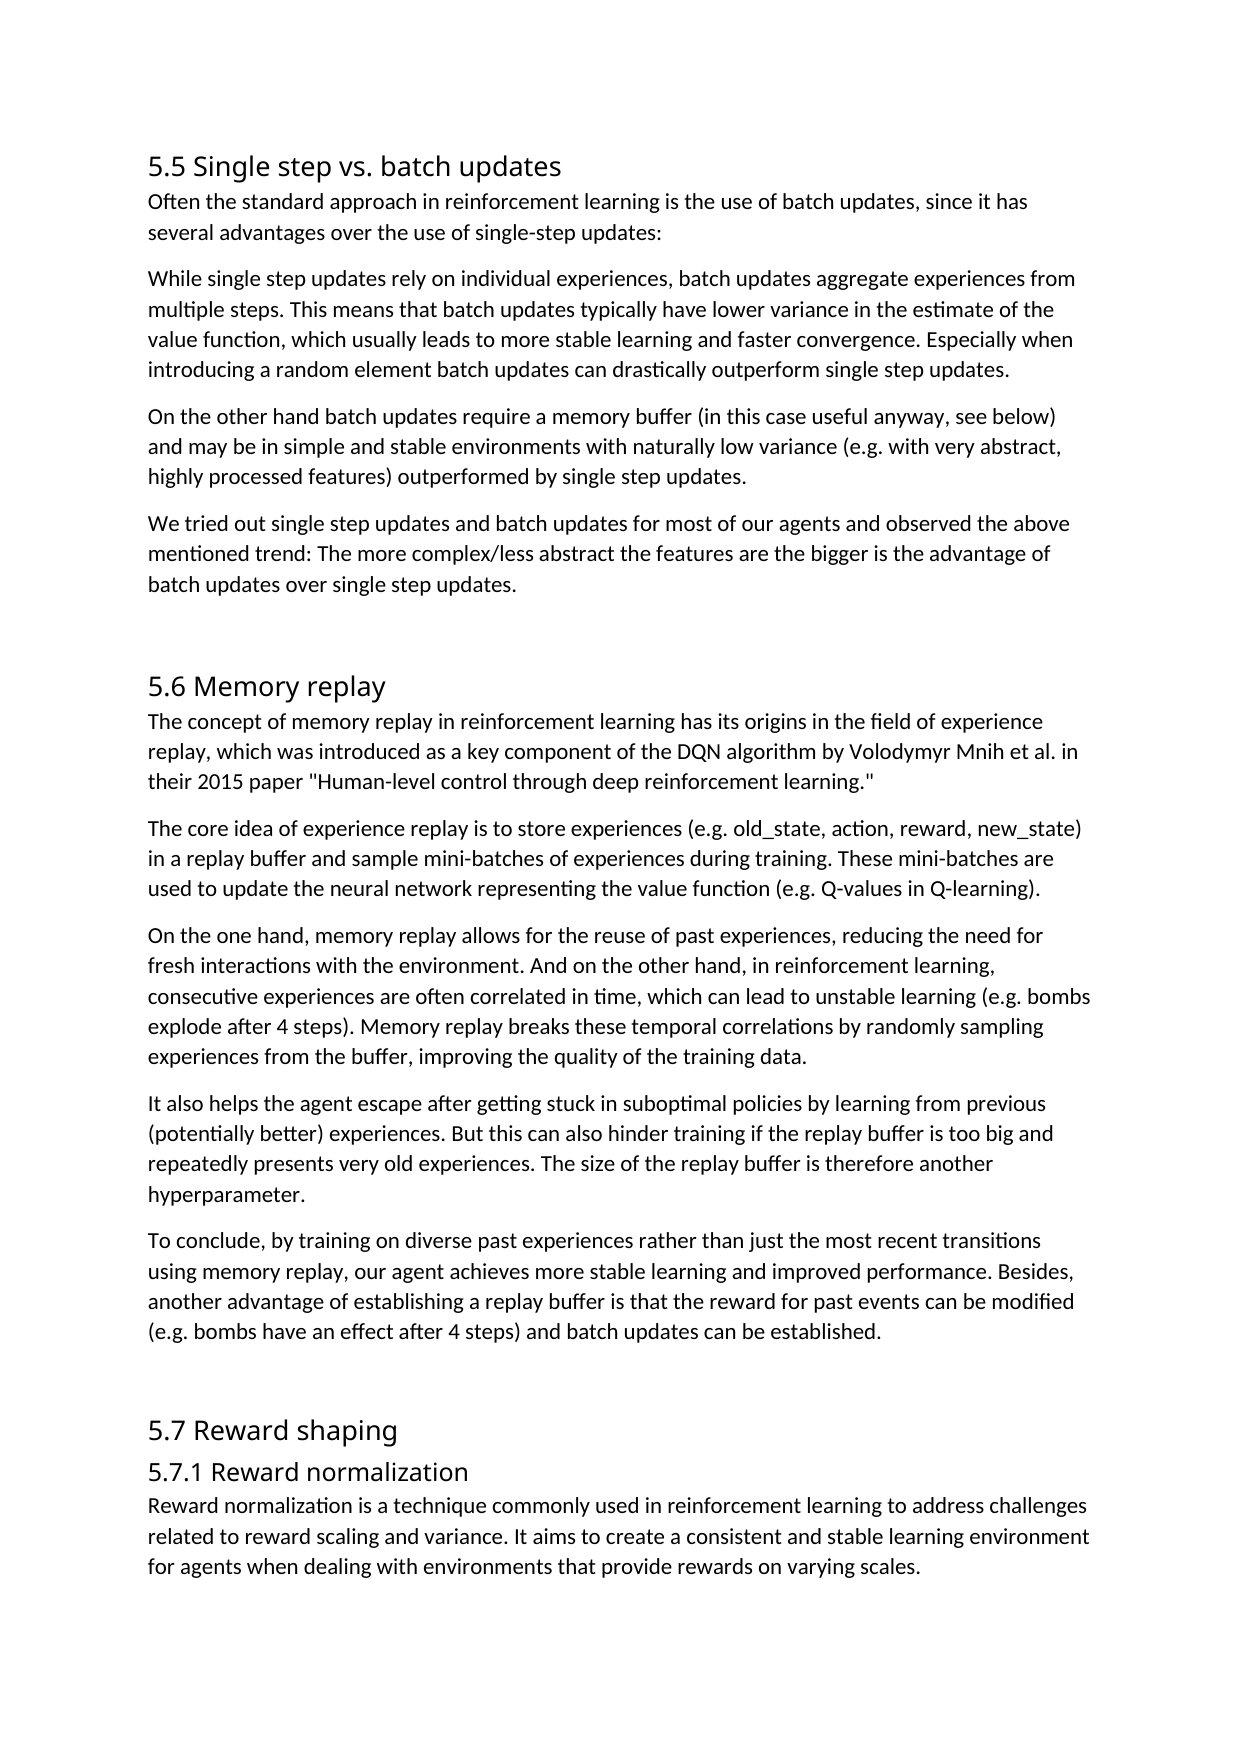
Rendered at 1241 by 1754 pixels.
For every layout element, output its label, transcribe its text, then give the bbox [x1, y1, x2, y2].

subtitle 5.7.1 Reward normalization [148, 1455, 1093, 1489]
text While single step updates rely on individual experiences, batch updates aggregate experiences from multiple steps. This means that batch updates typically have lower variance in the estimate of the value function, which usually leads to more stable learning and faster convergence. Especially when introducing a random element batch updates can drastically outperform single step updates. [148, 264, 1093, 383]
text On the other hand batch updates require a memory buffer (in this case useful anyway, see below) and may be in simple and stable environments with naturally low variance (e.g. with very abstract, highly processed features) outperformed by single step updates. [148, 402, 1093, 490]
text To conclude, by training on diverse past experiences rather than just the most recent transitions using memory replay, our agent achieves more stable learning and improved performance. Besides, another advantage of establishing a replay buffer is that the reward for past events can be modified (e.g. bombs have an effect after 4 steps) and batch updates can be established. [148, 1227, 1093, 1345]
text The core idea of experience replay is to store experiences (e.g. old_state, action, reward, new_state) in a replay buffer and sample mini-batches of experiences during training. These mini-batches are used to update the neural network representing the value function (e.g. Q-values in Q-learning). [148, 814, 1093, 902]
subtitle 5.6 Memory replay [148, 667, 1093, 704]
text The concept of memory replay in reinforcement learning has its origins in the field of experience replay, which was introduced as a key component of the DQN algorithm by Volodymyr Mnih et al. in their 2015 paper "Human-level control through deep reinforcement learning." [148, 707, 1093, 795]
text It also helps the agent escape after getting stuck in suboptimal policies by learning from previous (potentially better) experiences. But this can also hinder training if the replay buffer is too big and repeatedly presents very old experiences. The size of the replay buffer is therefore another hyperparameter. [148, 1089, 1093, 1208]
text We tried out single step updates and batch updates for most of our agents and observed the above mentioned trend: The more complex/less abstract the features are the bigger is the advantage of batch updates over single step updates. [148, 509, 1093, 598]
subtitle 5.7 Reward shaping [148, 1411, 1093, 1448]
text On the one hand, memory replay allows for the reuse of past experiences, reducing the need for fresh interactions with the environment. And on the other hand, in reinforcement learning, consecutive experiences are often correlated in time, which can lead to unstable learning (e.g. bombs explode after 4 steps). Memory replay breaks these temporal correlations by randomly sampling experiences from the buffer, improving the quality of the training data. [148, 921, 1093, 1070]
subtitle 5.5 Single step vs. batch updates [148, 148, 1093, 184]
text Reward normalization is a technique commonly used in reinforcement learning to address challenges related to reward scaling and variance. It aims to create a consistent and stable learning environment for agents when dealing with environments that provide rewards on varying scales. [148, 1492, 1093, 1580]
text Often the standard approach in reinforcement learning is the use of batch updates, since it has several advantages over the use of single-step updates: [148, 187, 1093, 246]
